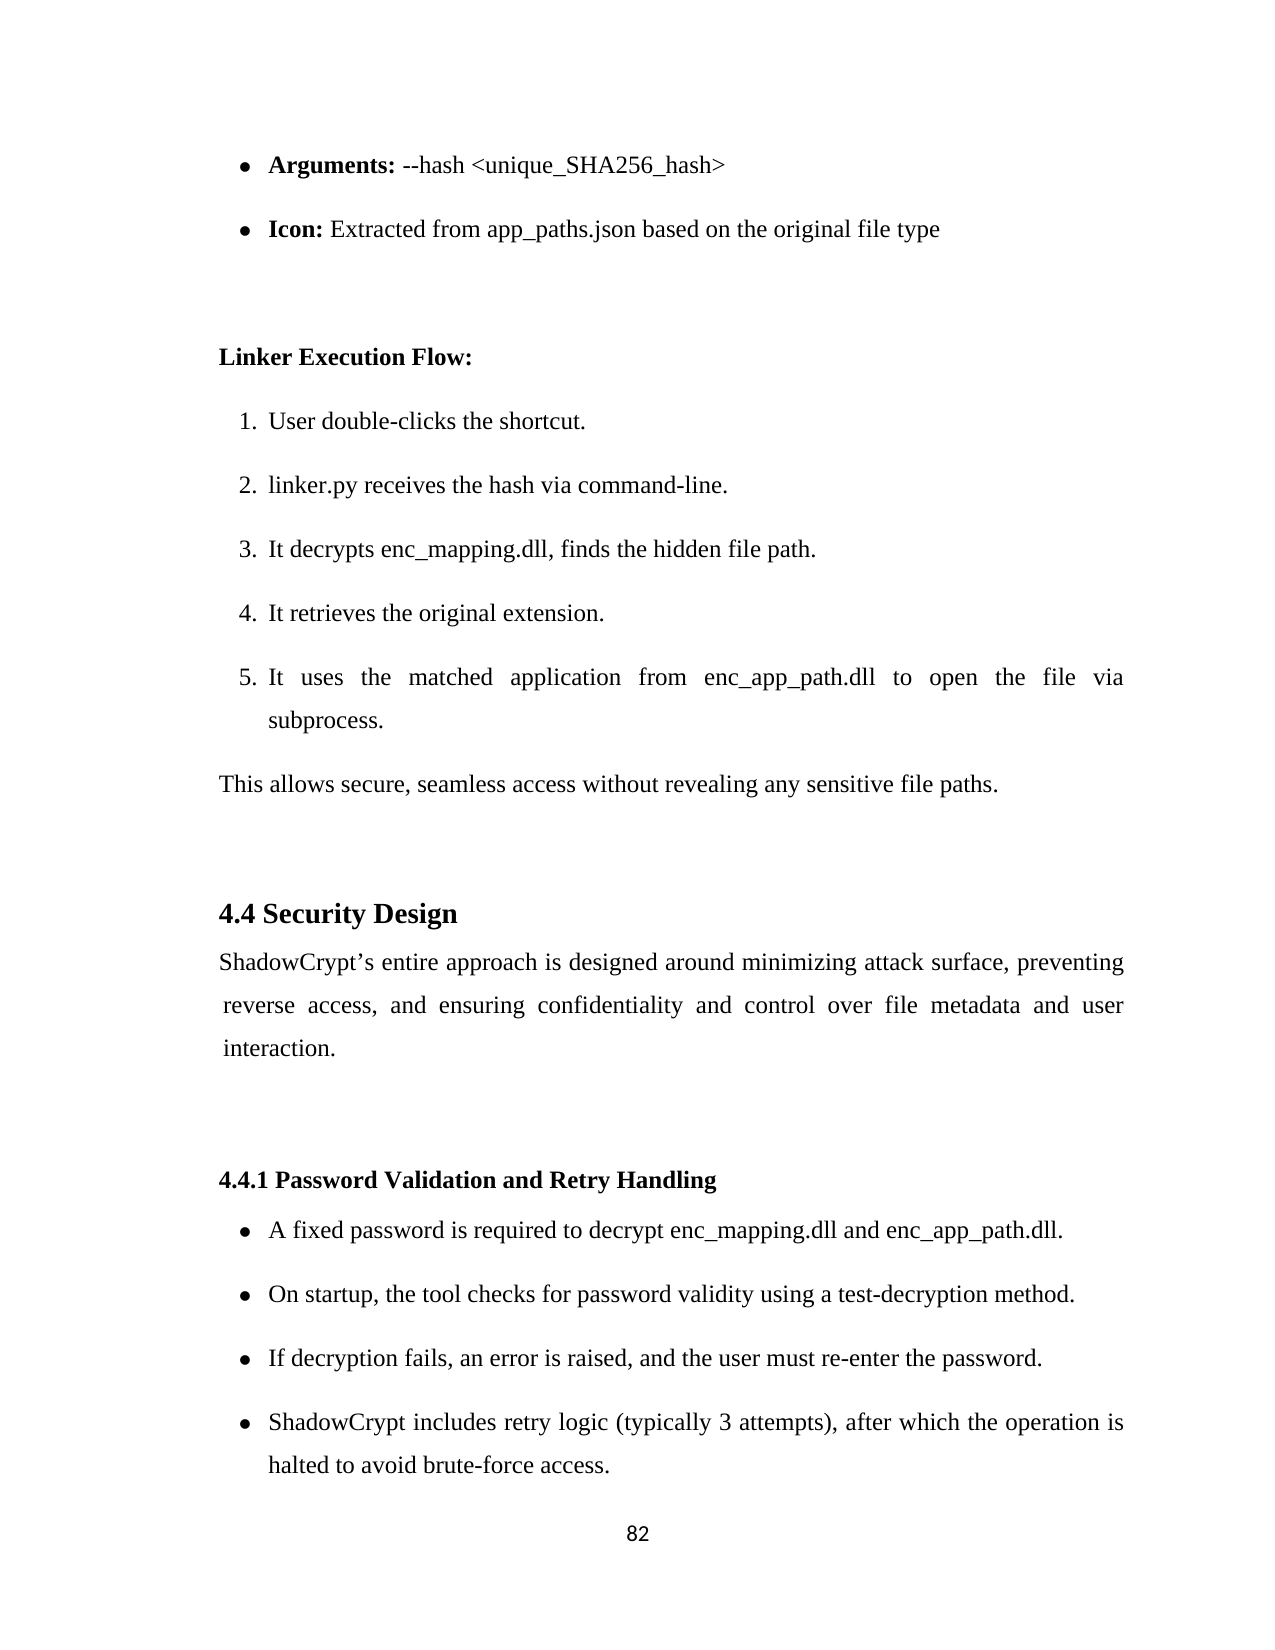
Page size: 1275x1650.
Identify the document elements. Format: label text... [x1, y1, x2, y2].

text Linker Execution Flow: [219, 342, 1125, 371]
list It uses the matched application from enc_app_path.dll to open the file via subprocess. [238, 662, 1125, 733]
list If decryption fails, an error is raised, and the user must re-enter the password. [238, 1343, 1125, 1371]
subtitle 4.4.1 Password Validation and Retry Handling [219, 1165, 1125, 1194]
list Icon: Extracted from app_paths.json based on the original file type [238, 214, 1125, 243]
list ShadowCrypt includes retry logic (typically 3 attempts), after which the operation is halted to avoid brute-force access. [238, 1407, 1125, 1478]
list Arguments: --hash <unique_SHA256_hash> [238, 150, 1125, 179]
list It retrieves the original extension. [238, 598, 1125, 626]
subtitle 4.4 Security Design [219, 897, 1125, 930]
list A fixed password is required to decrypt enc_mapping.dll and enc_app_path.dll. [238, 1215, 1125, 1243]
list It decrypts enc_mapping.dll, finds the hidden file path. [238, 534, 1125, 562]
list linker.py receives the hash via command-line. [238, 470, 1125, 498]
list On startup, the tool checks for password validity using a test-decryption method. [238, 1279, 1125, 1307]
text ShadowCrypt’s entire approach is designed around minimizing attack surface, preventing reverse access, and ensuring confidentiality and control over file metadata and user interaction. [219, 947, 1125, 1062]
list User double-clicks the shortcut. [238, 406, 1125, 434]
list This allows secure, seamless access without revealing any sensitive file paths. [219, 769, 1125, 797]
